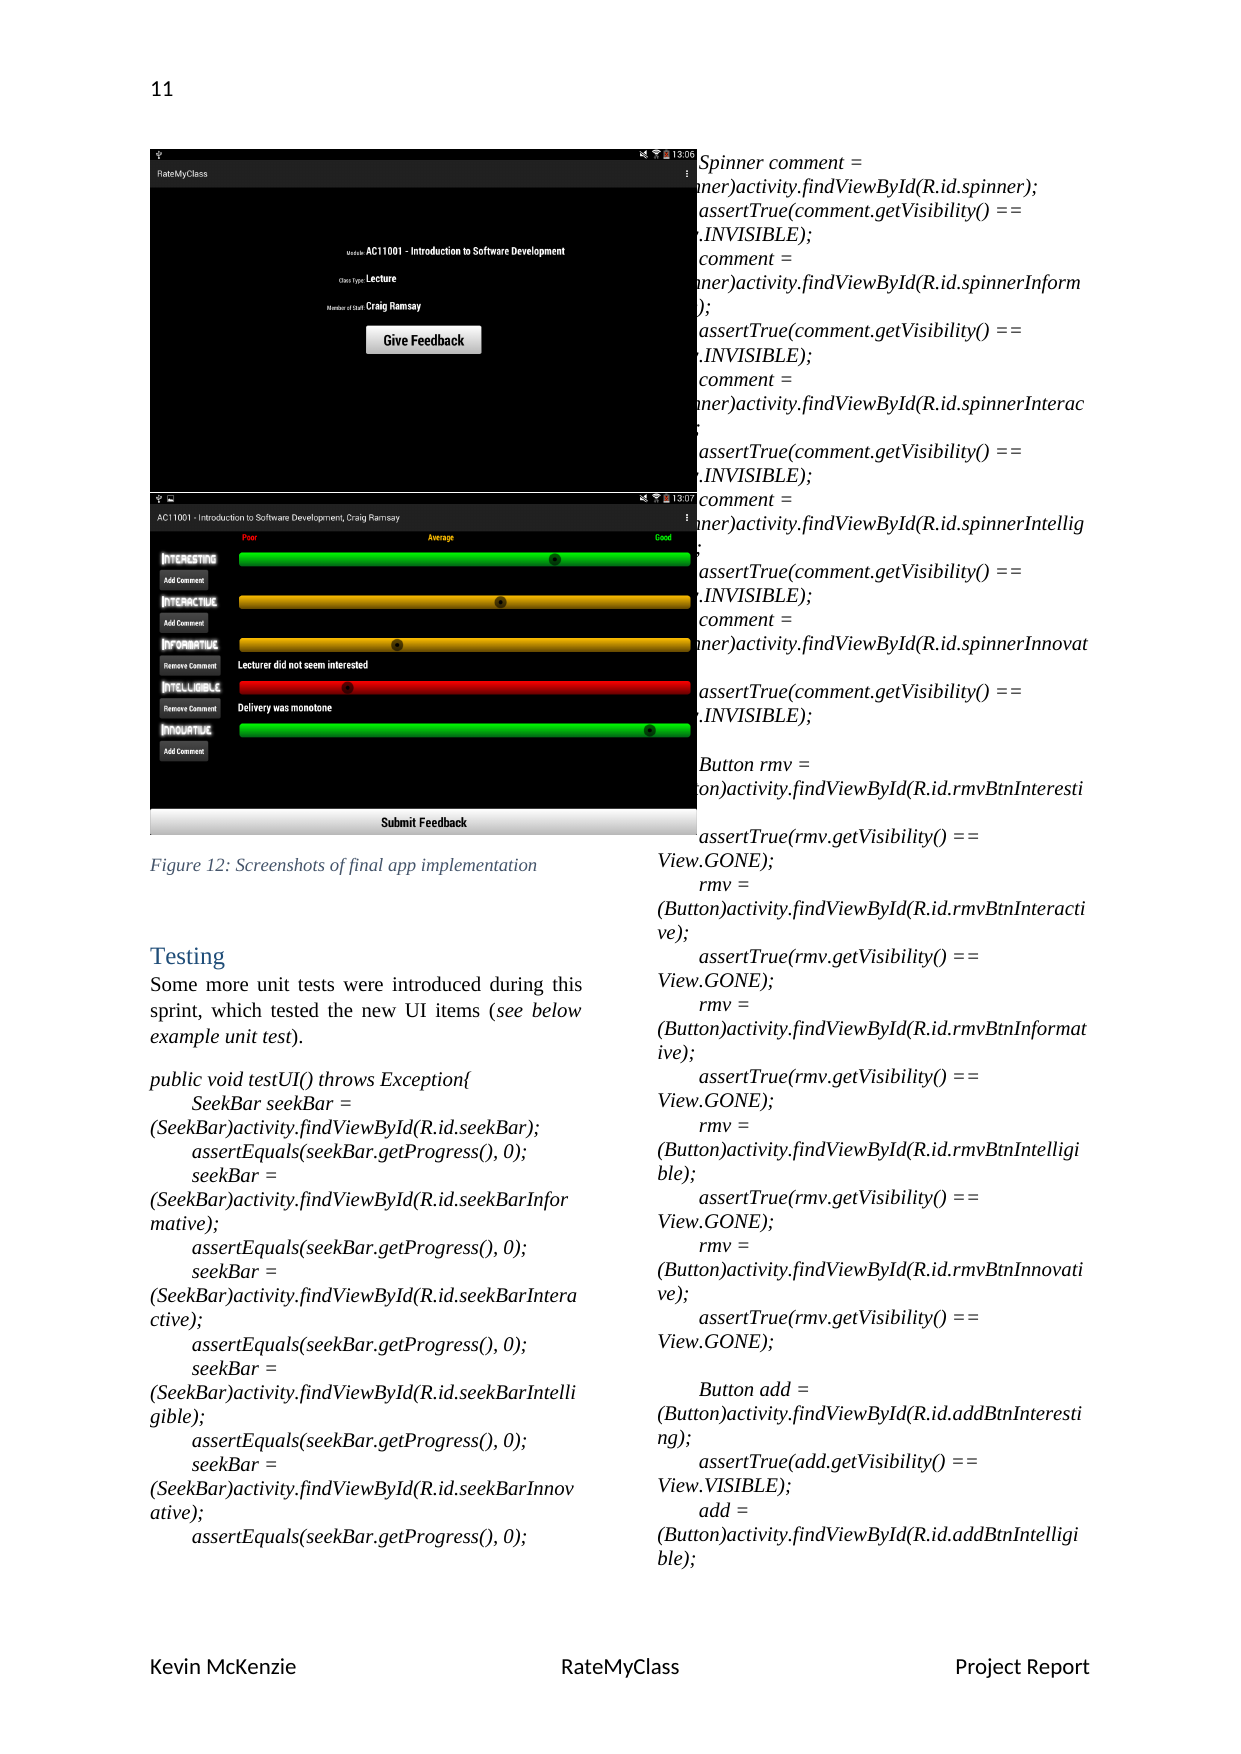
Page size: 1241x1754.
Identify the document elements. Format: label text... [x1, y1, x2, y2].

text public void testUI() throws Exception{ [150, 1067, 583, 1091]
text assertEquals(seekBar.getProgress(), 0); [150, 1139, 583, 1163]
text rmv = (Button)activity.findViewById(R.id.rmvBtnInteractive); [657, 872, 1090, 944]
picture [150, 493, 697, 835]
text comment = (Spinner)activity.findViewById(R.id.spinnerInteractive); [697, 367, 1090, 439]
text assertEquals(seekBar.getProgress(), 0); [150, 1428, 583, 1452]
text SeekBar seekBar = (SeekBar)activity.findViewById(R.id.seekBar); [150, 1091, 583, 1139]
text comment = (Spinner)activity.findViewById(R.id.spinnerInformative); [697, 246, 1090, 318]
text Some more unit tests were introduced during this sprint, which tested the new UI items (see below example unit test). [150, 972, 583, 1048]
text assertTrue(comment.getVisibility() == View.INVISIBLE); [697, 559, 1090, 607]
picture [150, 149, 697, 492]
text assertTrue(rmv.getVisibility() == View.GONE); [657, 824, 1090, 872]
text seekBar = (SeekBar)activity.findViewById(R.id.seekBarInnovative); [150, 1452, 583, 1524]
text comment = (Spinner)activity.findViewById(R.id.spinnerInnovative); [697, 607, 1090, 679]
text Figure 12: Screenshots of final app implementation [150, 854, 583, 875]
text assertTrue(rmv.getVisibility() == View.GONE); [657, 1305, 1090, 1353]
text Spinner comment = (Spinner)activity.findViewById(R.id.spinner); [697, 150, 1090, 198]
text assertEquals(seekBar.getProgress(), 0); [150, 1524, 583, 1548]
text rmv = (Button)activity.findViewById(R.id.rmvBtnIntelligible); [657, 1112, 1090, 1185]
text assertTrue(comment.getVisibility() == View.INVISIBLE); [697, 439, 1090, 487]
text seekBar = (SeekBar)activity.findViewById(R.id.seekBarInteractive); [150, 1259, 583, 1331]
text assertTrue(rmv.getVisibility() == View.GONE); [657, 944, 1090, 992]
text seekBar = (SeekBar)activity.findViewById(R.id.seekBarIntelligible); [150, 1356, 583, 1428]
subtitle Testing [150, 941, 583, 970]
text rmv = (Button)activity.findViewById(R.id.rmvBtnInformative); [657, 992, 1090, 1064]
text assertTrue(rmv.getVisibility() == View.GONE); [657, 1064, 1090, 1112]
text assertTrue(rmv.getVisibility() == View.GONE); [657, 1185, 1090, 1233]
text assertTrue(comment.getVisibility() == View.INVISIBLE); [697, 198, 1090, 246]
text assertTrue(add.getVisibility() == View.VISIBLE); [657, 1449, 1090, 1497]
text comment = (Spinner)activity.findViewById(R.id.spinnerIntelligible); [657, 487, 1090, 559]
text assertEquals(seekBar.getProgress(), 0); [150, 1331, 583, 1356]
text rmv = (Button)activity.findViewById(R.id.rmvBtnInnovative); [657, 1233, 1090, 1305]
text assertTrue(comment.getVisibility() == View.INVISIBLE); [697, 679, 1090, 727]
text seekBar = (SeekBar)activity.findViewById(R.id.seekBarInformative); [150, 1163, 583, 1235]
text Button add = (Button)activity.findViewById(R.id.addBtnInteresting); [657, 1377, 1090, 1449]
text Button rmv = (Button)activity.findViewById(R.id.rmvBtnInteresting); [697, 752, 1090, 824]
text add = (Button)activity.findViewById(R.id.addBtnIntelligible); [657, 1497, 1090, 1570]
text assertEquals(seekBar.getProgress(), 0); [150, 1235, 583, 1259]
text assertTrue(comment.getVisibility() == View.INVISIBLE); [697, 318, 1090, 367]
